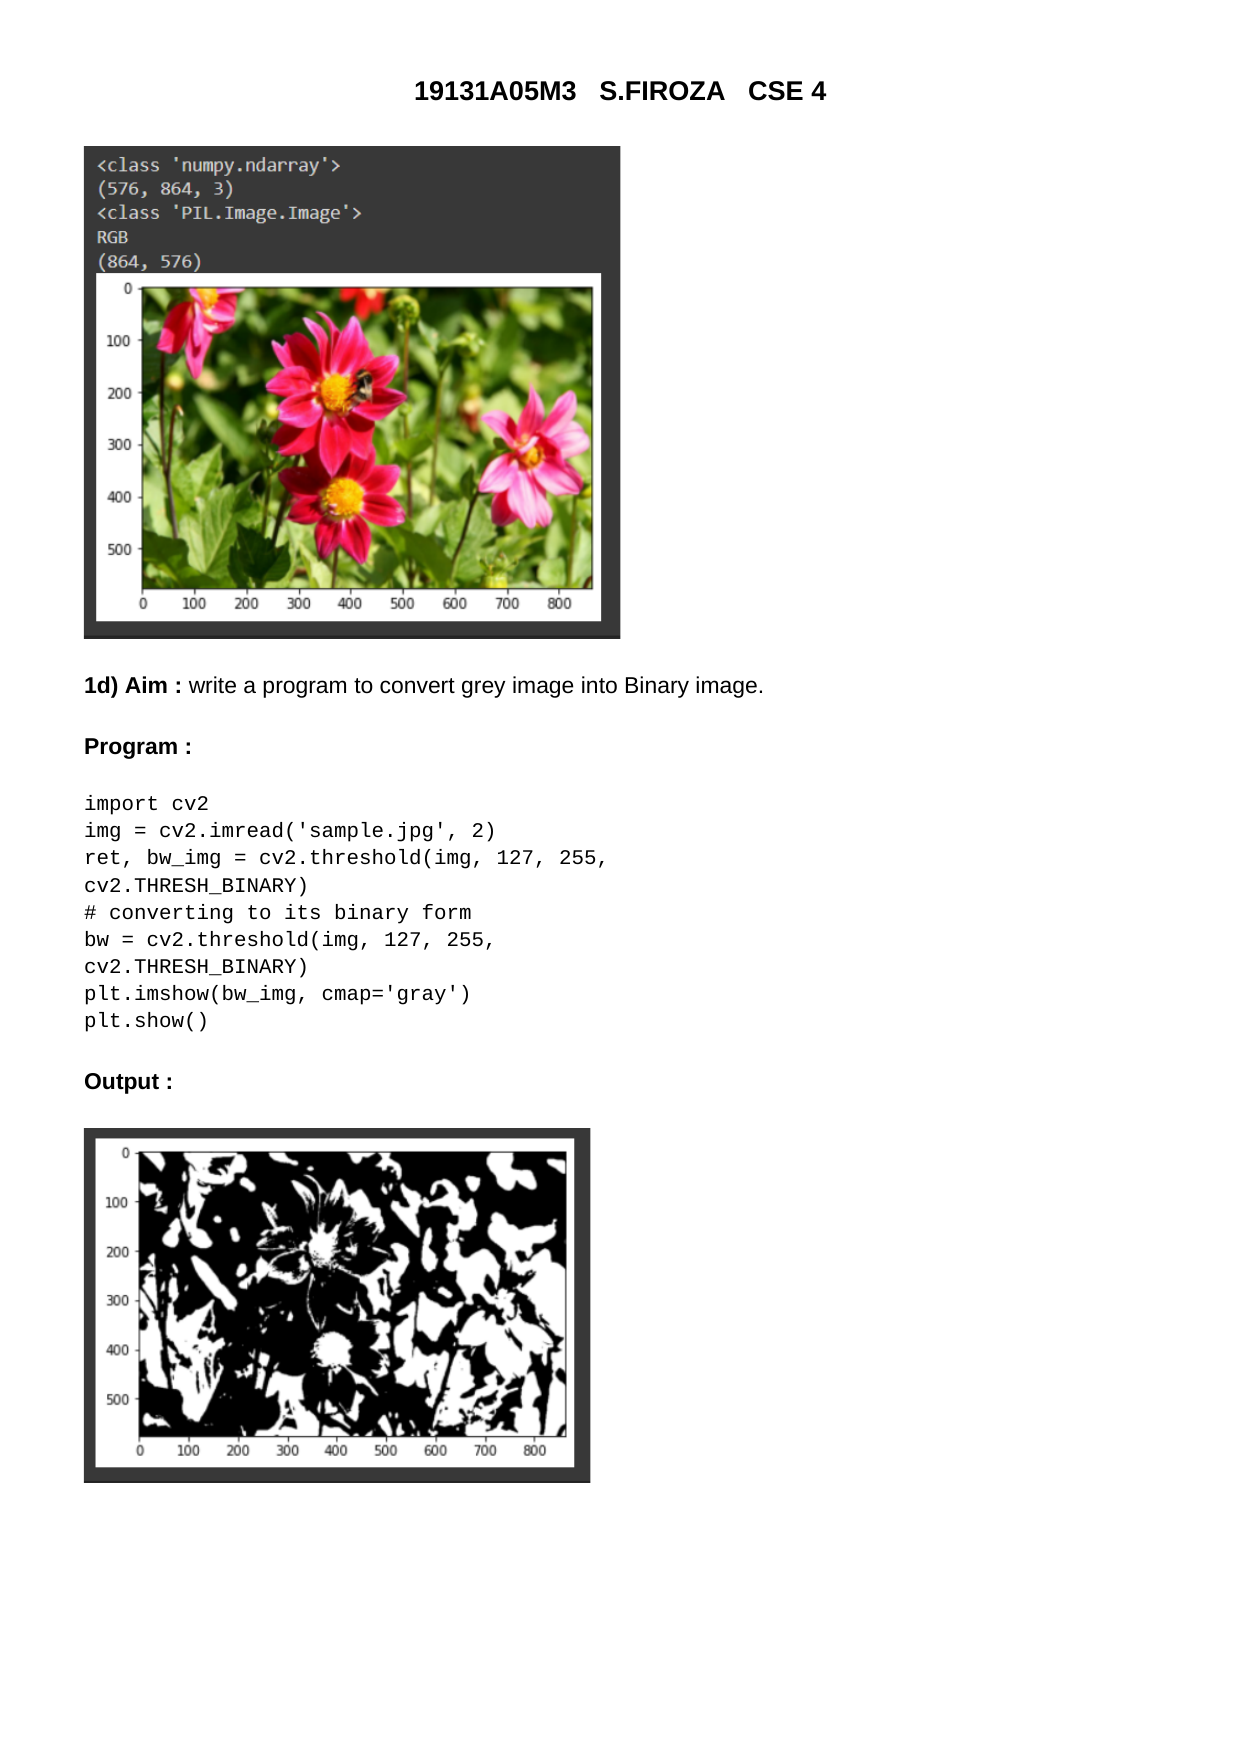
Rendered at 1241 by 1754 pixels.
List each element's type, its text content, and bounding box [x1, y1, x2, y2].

text cv2.THRESH_BINARY) [84, 874, 1156, 898]
picture [83, 1128, 591, 1483]
text plt.show() [84, 1011, 1156, 1034]
text import cv2 [84, 793, 1156, 817]
text cv2.THRESH_BINARY) [84, 956, 1156, 980]
text # converting to its binary form [84, 902, 1156, 925]
text bw = cv2.threshold(img, 127, 255, [84, 929, 1156, 953]
picture [83, 146, 621, 639]
text plt.imshow(bw_img, cmap='gray') [84, 983, 1156, 1007]
text img = cv2.imread('sample.jpg', 2) [84, 820, 1156, 844]
text Program : [84, 733, 1156, 759]
text 1d) Aim : write a program to convert grey image into Binary image. [84, 672, 1156, 698]
text ret, bw_img = cv2.threshold(img, 127, 255, [84, 847, 1156, 871]
text Output : [84, 1068, 1156, 1094]
